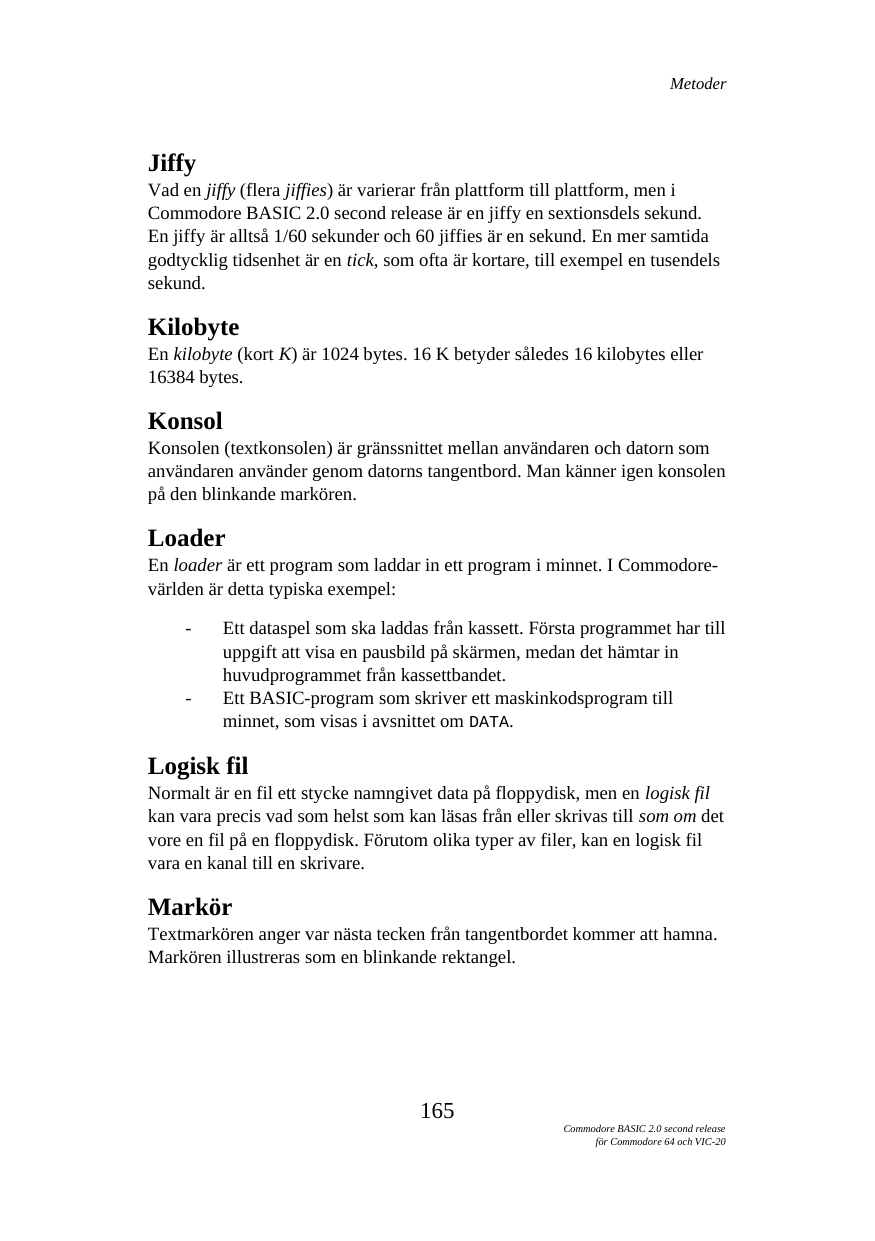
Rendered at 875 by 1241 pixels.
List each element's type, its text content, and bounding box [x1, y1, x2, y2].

text En kilobyte (kort K) är 1024 bytes. 16 K betyder således 16 kilobytes eller 16384 bytes. [148, 343, 726, 387]
list Ett dataspel som ska laddas från kassett. Första programmet har till uppgift att visa en pausbild på skärmen, medan det hämtar in huvudprogrammet från kassettbandet. [185, 617, 726, 685]
text Konsolen (textkonsolen) är gränssnittet mellan användaren och datorn som användaren använder genom datorns tangentbord. Man känner igen konsolen på den blinkande markören. [148, 437, 726, 505]
text Textmarkören anger var nästa tecken från tangentbordet kommer att hamna. Markören illustreras som en blinkande rektangel. [148, 923, 726, 968]
subtitle Konsol [148, 406, 726, 434]
text Vad en jiffy (flera jiffies) är varierar från plattform till plattform, men i Commodore BASIC 2.0 second release är en jiffy en sextionsdels sekund. En jiffy är alltså 1/60 sekunder och 60 jiffies är en sekund. En mer samtida godtycklig tidsenhet är en tick, som ofta är kortare, till exempel en tusendels sekund. [148, 179, 726, 293]
subtitle Markör [148, 892, 726, 921]
list Ett BASIC-program som skriver ett maskinkodsprogram till minnet, som visas i avsnittet om DATA. [185, 687, 726, 733]
text Normalt är en fil ett stycke namngivet data på floppydisk, men en logisk fil kan vara precis vad som helst som kan läsas från eller skrivas till som om det vore en fil på en floppydisk. Förutom olika typer av filer, kan en logisk fil vara en kanal till en skrivare. [148, 782, 726, 873]
subtitle Jiffy [148, 148, 726, 176]
text En loader är ett program som laddar in ett program i minnet. I Commodore-världen är detta typiska exempel: [148, 554, 726, 599]
subtitle Logisk fil [148, 751, 726, 780]
subtitle Kilobyte [148, 312, 726, 340]
subtitle Loader [148, 523, 726, 552]
